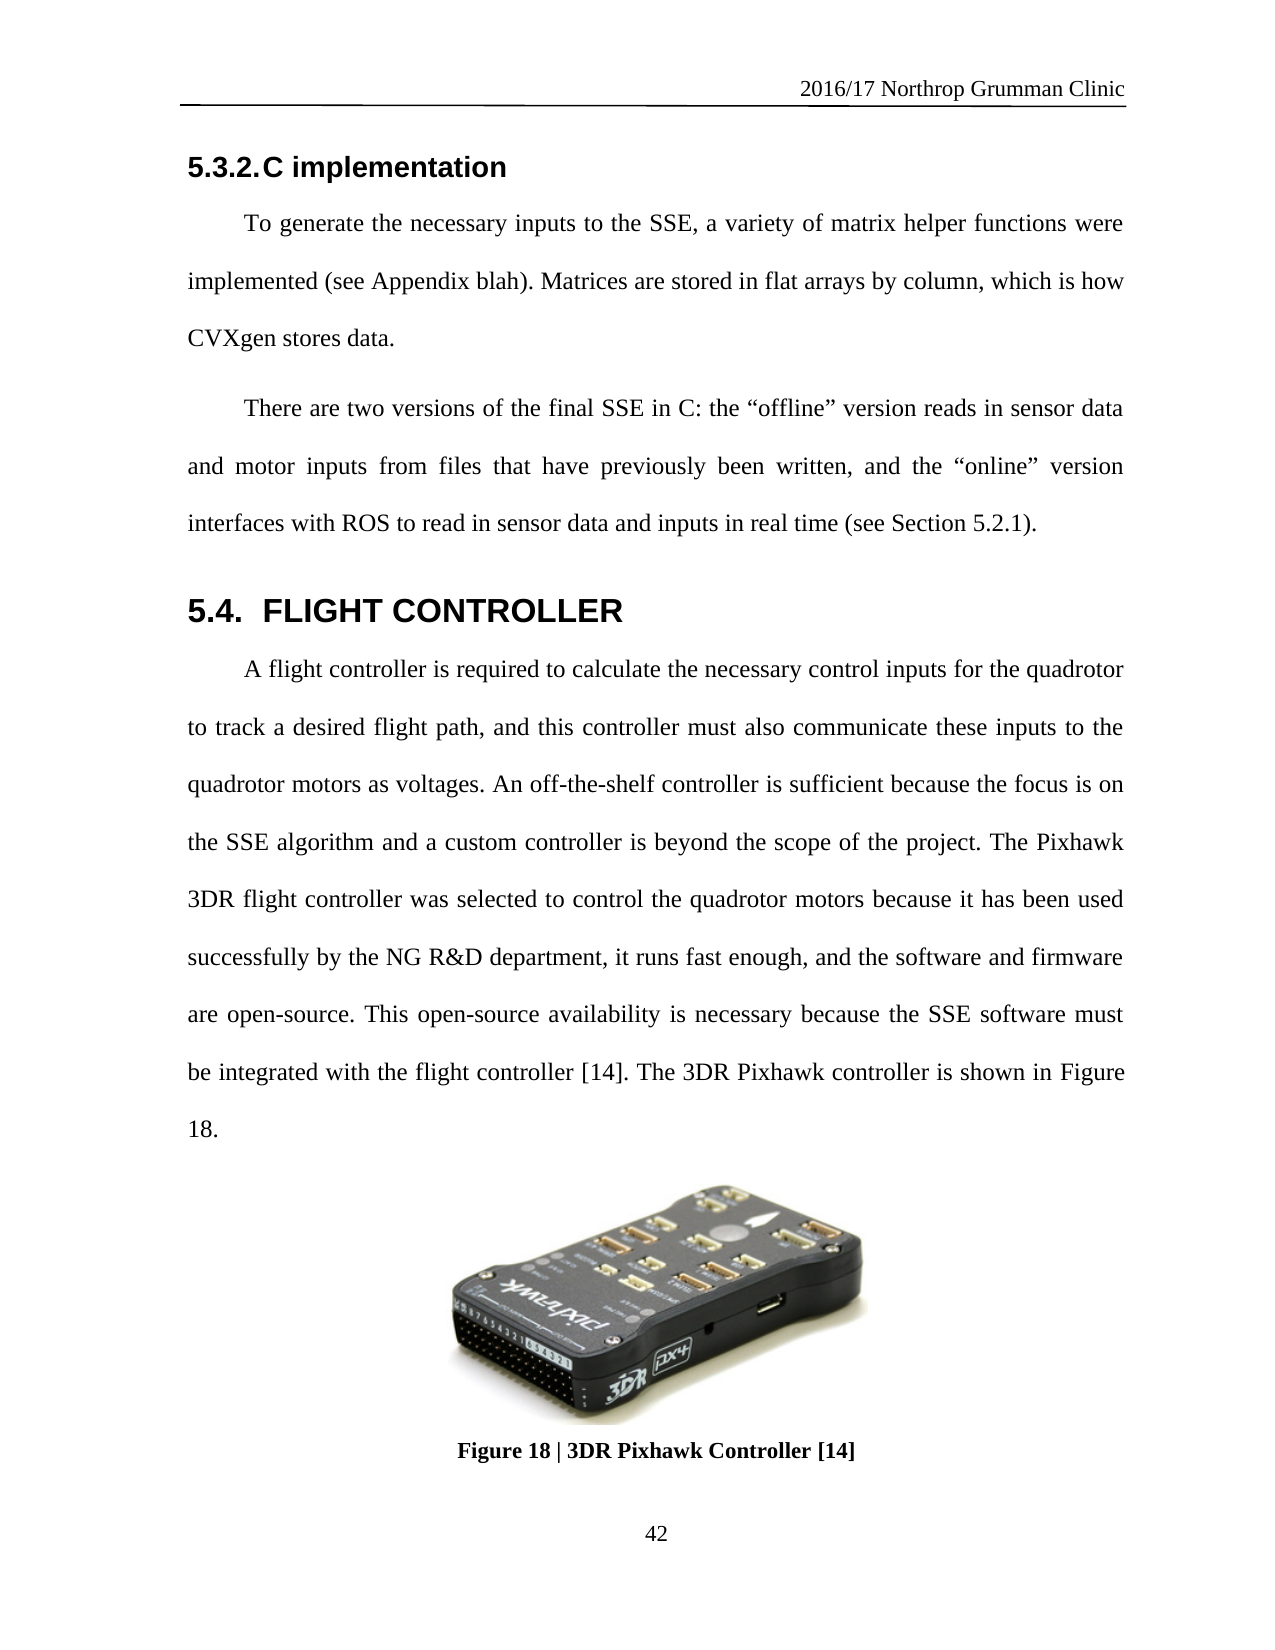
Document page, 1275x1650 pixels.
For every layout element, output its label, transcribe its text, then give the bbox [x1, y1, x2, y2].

subtitle Flight Controller [187, 591, 1125, 629]
text There are two versions of the final SSE in C: the “offline” version reads in sensor data and motor inputs from files that have previously been written, and the “online” version interfaces with ROS to read in sensor data and inputs in real time (see Section 5.2.1). [187, 393, 1125, 537]
subtitle C implementation [187, 150, 1125, 183]
text To generate the necessary inputs to the SSE, a variety of matrix helper functions were implemented (see Appendix blah). Matrices are stored in flat arrays by column, which is how CVXgen stores data. [187, 208, 1125, 352]
picture [444, 1173, 868, 1425]
